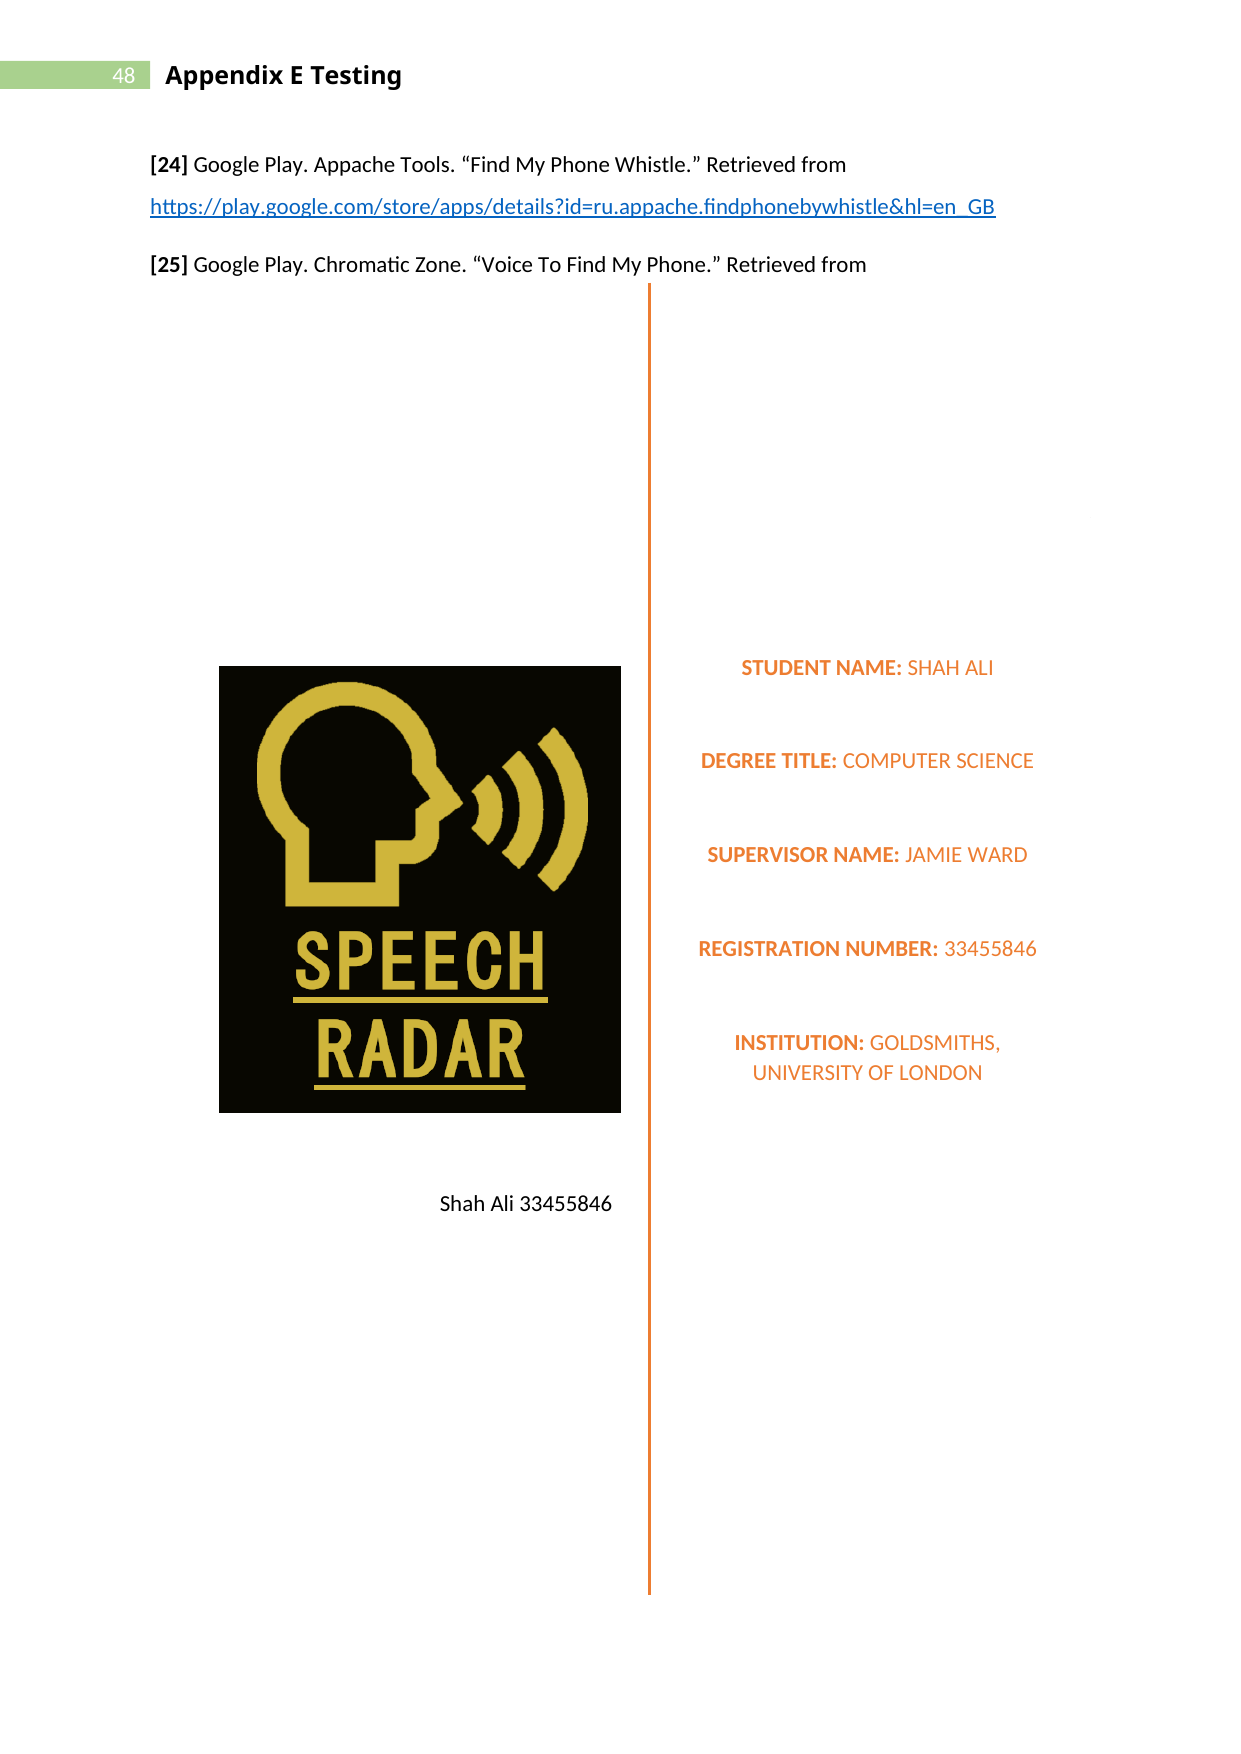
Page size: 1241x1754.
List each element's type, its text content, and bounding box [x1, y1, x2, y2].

picture [192, 662, 648, 1118]
text [25] Google Play. Chromatic Zone. “Voice To Find My Phone.” Retrieved from https://play.google.com/store/apps/details?id=com.chromaticzone.voicetofindphone&hl=en_US [150, 251, 1090, 282]
text [24] Google Play. Appache Tools. “Find My Phone Whistle.” Retrieved from https://play.google.com/store/apps/details?id=ru.appache.findphonebywhistle&hl=en_GB [150, 150, 1090, 220]
